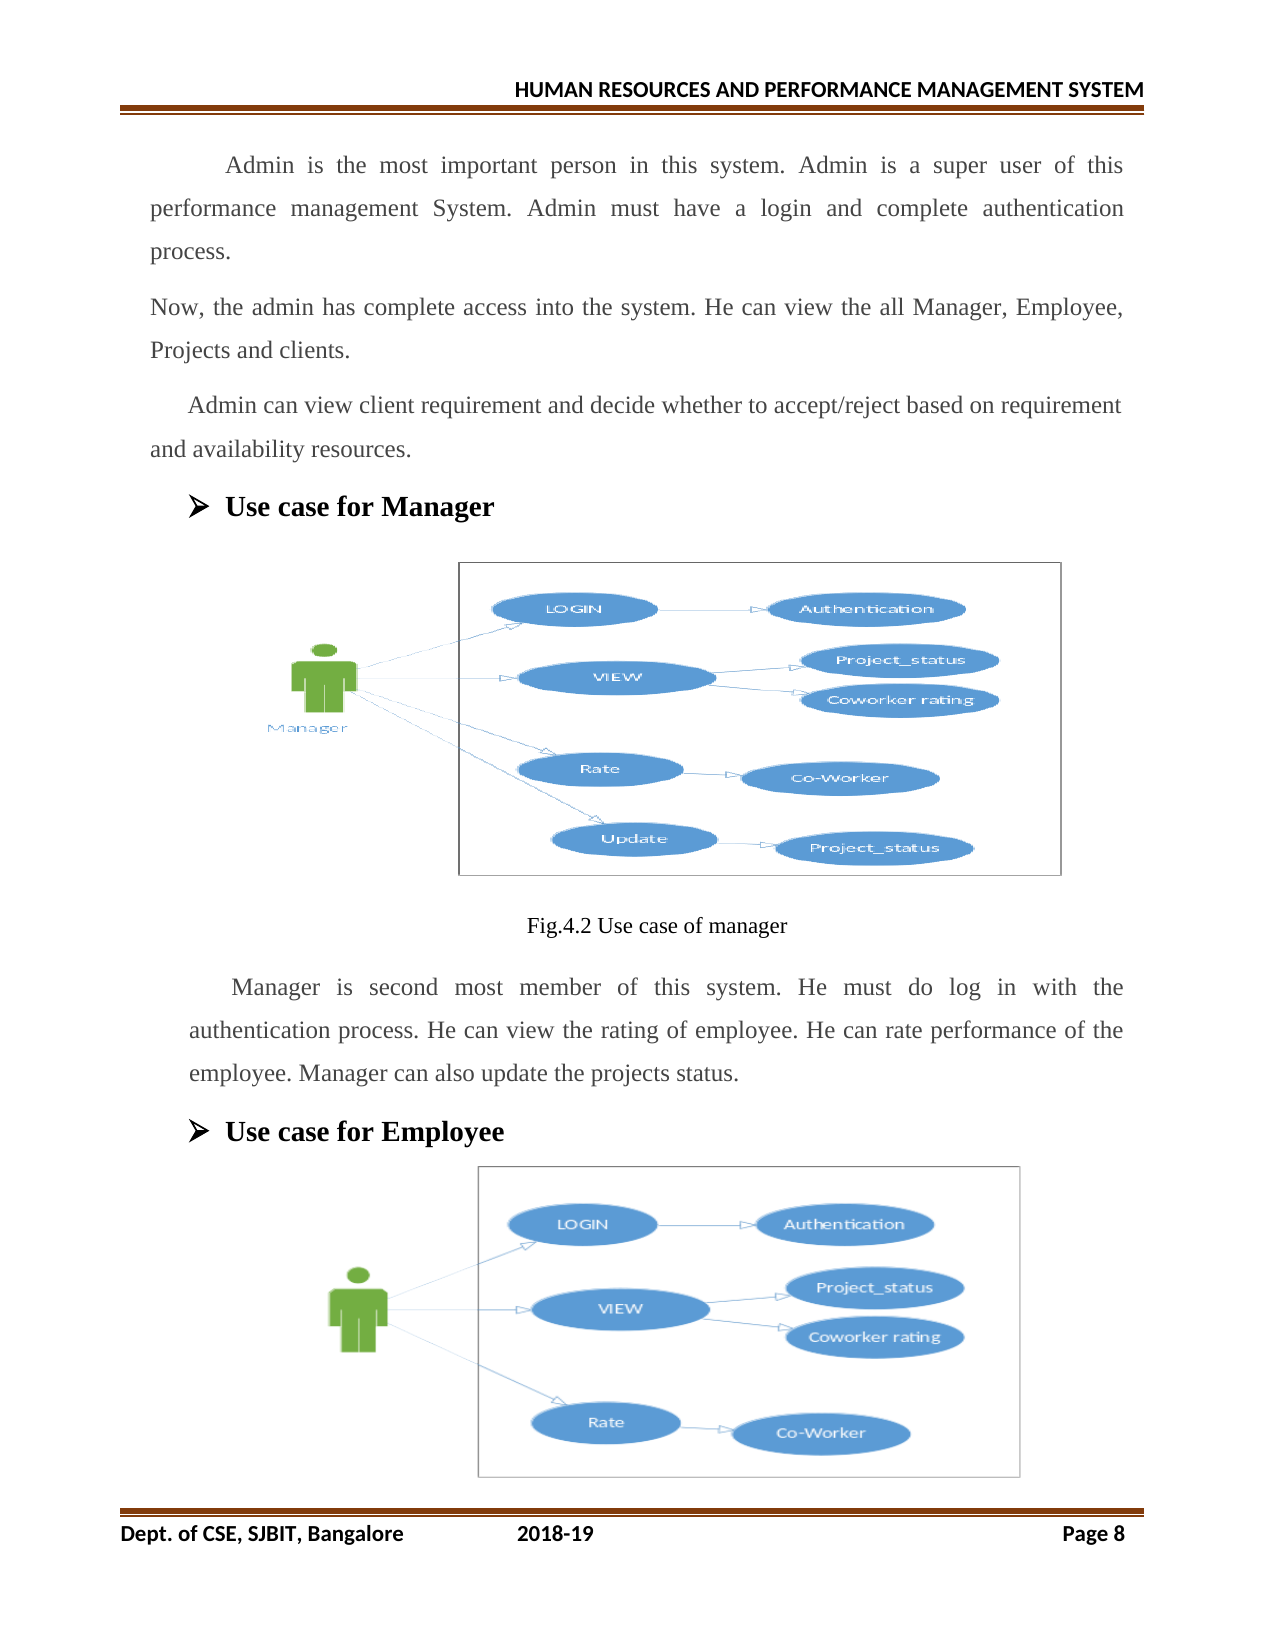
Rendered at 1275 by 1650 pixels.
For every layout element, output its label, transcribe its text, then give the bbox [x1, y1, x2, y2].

list Use case for Manager [187, 489, 1125, 523]
text Now, the admin has complete access into the system. He can view the all Manager, Employee, Projects and clients. [150, 321, 1125, 364]
list Use case for Employee [187, 1114, 1125, 1147]
text Admin is the most important person in this system. Admin is a super user of this performance management System. Admin must have a login and complete authentication process. [150, 222, 1125, 265]
text Manager is second most member of this system. He must do log in with the authentication process. He can view the rating of employee. He can rate performance of the employee. Manager can also update the projects status. [189, 1044, 1125, 1087]
text Fig.4.2 Use case of manager [189, 912, 1125, 938]
text Manager is second most member of this system. He must do log in with the authentication process. He can view the rating of employee. He can rate performance of the employee. Manager can also update the projects status. [189, 972, 1125, 1015]
text Admin can view client requirement and decide whether to accept/reject based on requirement and availability resources. [150, 391, 1125, 462]
text Admin is the most important person in this system. Admin is a super user of this performance management System. Admin must have a login and complete authentication process. [150, 150, 1125, 193]
